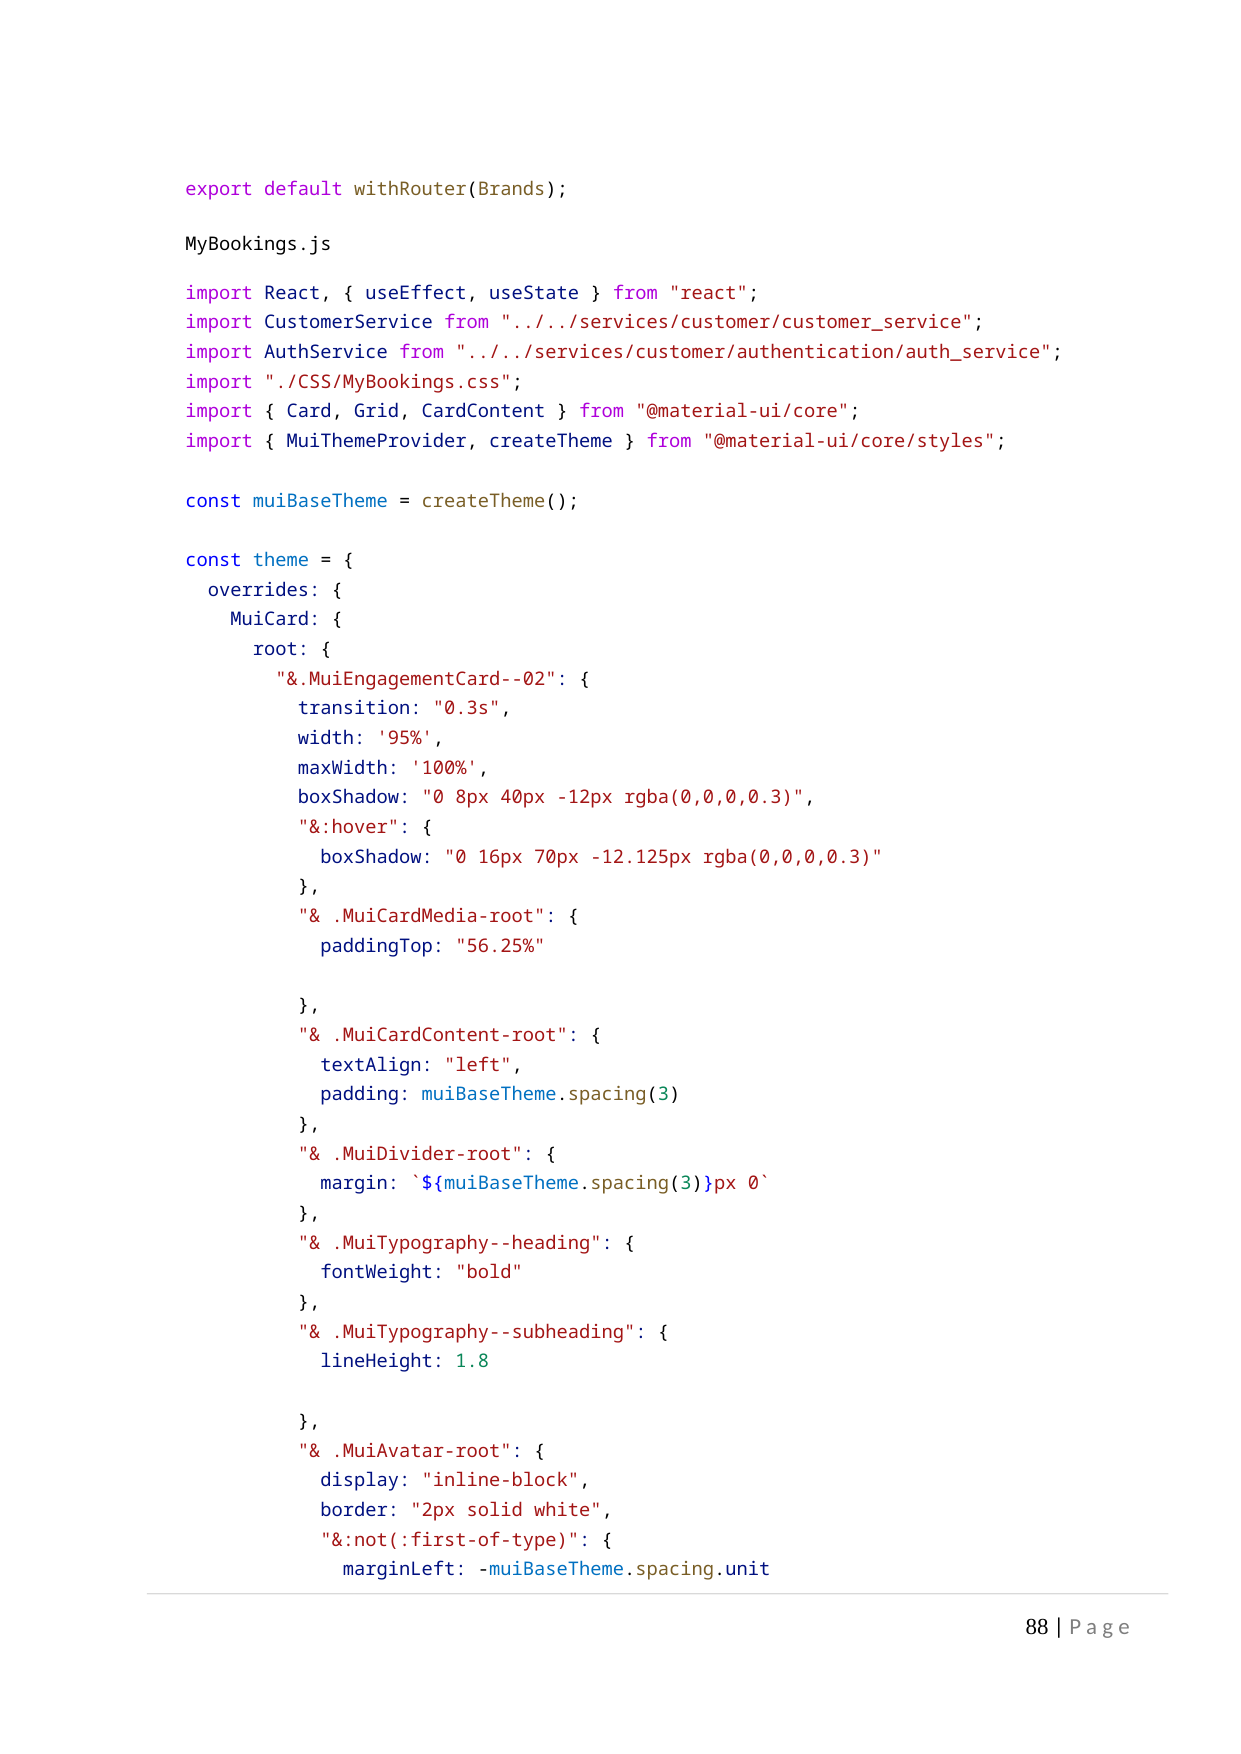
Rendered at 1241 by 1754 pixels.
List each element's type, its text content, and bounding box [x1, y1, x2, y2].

text maxWidth: '100%', [185, 750, 1181, 779]
text import "./CSS/MyBookings.css"; [185, 364, 1181, 394]
text "& .MuiDivider-root": { [185, 1136, 1181, 1166]
text }, [185, 1106, 1181, 1136]
text boxShadow: "0 8px 40px -12px rgba(0,0,0,0.3)", [185, 779, 1181, 809]
text root: { [185, 631, 1181, 661]
text "& .MuiAvatar-root": { [185, 1433, 1181, 1462]
text }, [185, 1195, 1181, 1225]
text padding: muiBaseTheme.spacing(3) [185, 1076, 1181, 1106]
text "& .MuiCardContent-root": { [185, 1017, 1181, 1047]
text paddingTop: "56.25%" [185, 928, 1181, 958]
text MyBookings.js [185, 231, 1181, 256]
text "& .MuiTypography--subheading": { [185, 1314, 1181, 1344]
text import CustomerService from "../../services/customer/customer_service"; [185, 304, 1181, 334]
text overrides: { [185, 572, 1181, 601]
text "& .MuiCardMedia-root": { [185, 898, 1181, 928]
text import { MuiThemeProvider, createTheme } from "@material-ui/core/styles"; [185, 423, 1181, 453]
text }, [185, 987, 1181, 1017]
text "& .MuiTypography--heading": { [185, 1225, 1181, 1254]
text const muiBaseTheme = createTheme(); [185, 483, 1181, 512]
text "&:hover": { [185, 809, 1181, 839]
text transition: "0.3s", [185, 691, 1181, 720]
text MuiCard: { [185, 601, 1181, 631]
text margin: `${muiBaseTheme.spacing(3)}px 0` [185, 1166, 1181, 1195]
text border: "2px solid white", [185, 1492, 1181, 1522]
text }, [185, 869, 1181, 898]
text import React, { useEffect, useState } from "react"; [185, 275, 1181, 304]
text }, [185, 1284, 1181, 1314]
text fontWeight: "bold" [185, 1254, 1181, 1284]
text "&:not(:first-of-type)": { [185, 1522, 1181, 1551]
text }, [185, 1403, 1181, 1433]
text const theme = { [185, 542, 1181, 572]
text width: '95%', [185, 720, 1181, 750]
text import AuthService from "../../services/customer/authentication/auth_service"; [185, 334, 1181, 364]
text export default withRouter(Brands); [185, 171, 1181, 201]
text "&.MuiEngagementCard--02": { [185, 661, 1181, 691]
text textAlign: "left", [185, 1047, 1181, 1076]
text boxShadow: "0 16px 70px -12.125px rgba(0,0,0,0.3)" [185, 839, 1181, 869]
text lineHeight: 1.8 [185, 1344, 1181, 1373]
text marginLeft: -muiBaseTheme.spacing.unit [185, 1551, 1181, 1581]
text import { Card, Grid, CardContent } from "@material-ui/core"; [185, 394, 1181, 423]
text display: "inline-block", [185, 1462, 1181, 1492]
